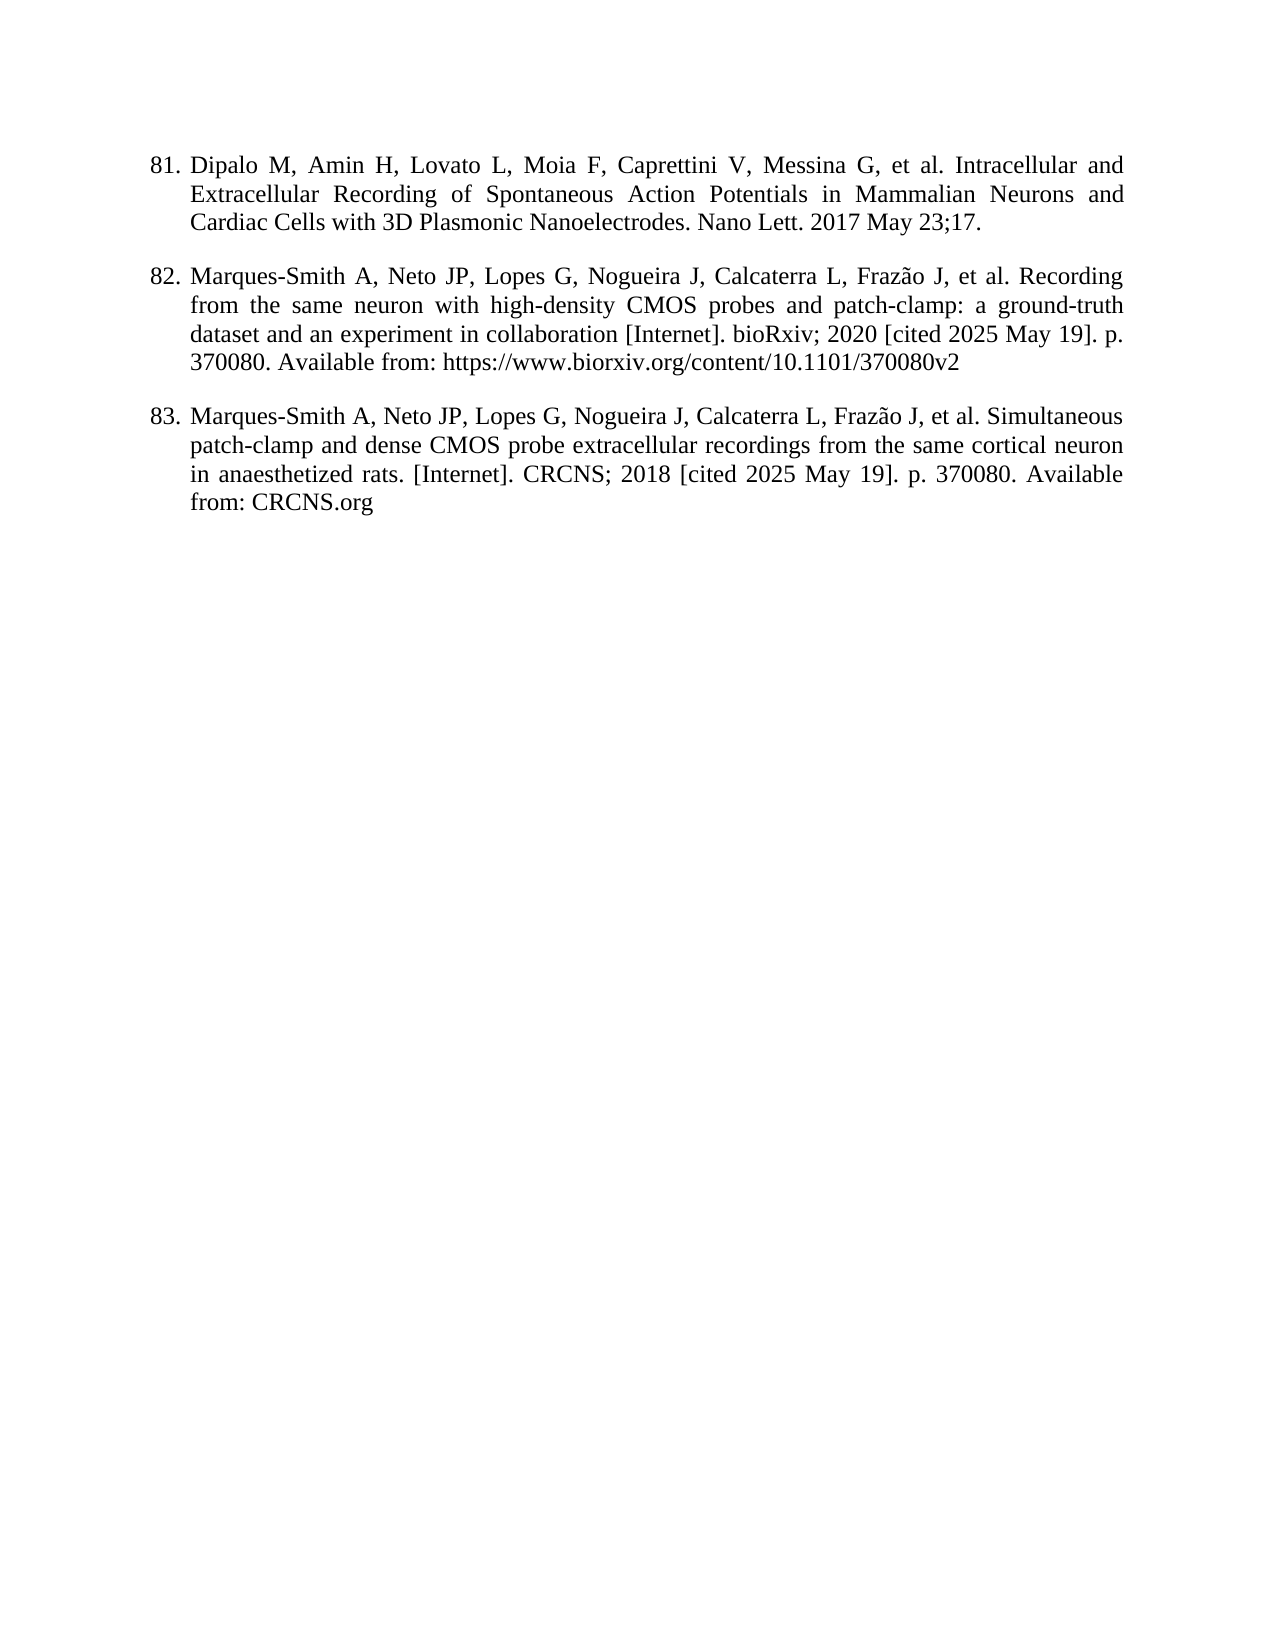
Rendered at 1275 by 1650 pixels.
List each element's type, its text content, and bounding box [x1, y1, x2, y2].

text 83. Marques-Smith A, Neto JP, Lopes G, Nogueira J, Calcaterra L, Frazão J, et al. Simultaneous patch-clamp and dense CMOS probe extracellular recordings from the same cortical neuron in anaesthetized rats. [Internet]. CRCNS; 2018 [cited 2025 May 19]. p. 370080. Available from: CRCNS.org [150, 401, 1125, 516]
text 82. Marques-Smith A, Neto JP, Lopes G, Nogueira J, Calcaterra L, Frazão J, et al. Recording from the same neuron with high-density CMOS probes and patch-clamp: a ground-truth dataset and an experiment in collaboration [Internet]. bioRxiv; 2020 [cited 2025 May 19]. p. 370080. Available from: https://www.biorxiv.org/content/10.1101/370080v2 [150, 261, 1125, 376]
text 81. Dipalo M, Amin H, Lovato L, Moia F, Caprettini V, Messina G, et al. Intracellular and Extracellular Recording of Spontaneous Action Potentials in Mammalian Neurons and Cardiac Cells with 3D Plasmonic Nanoelectrodes. Nano Lett. 2017 May 23;17. [150, 150, 1125, 236]
